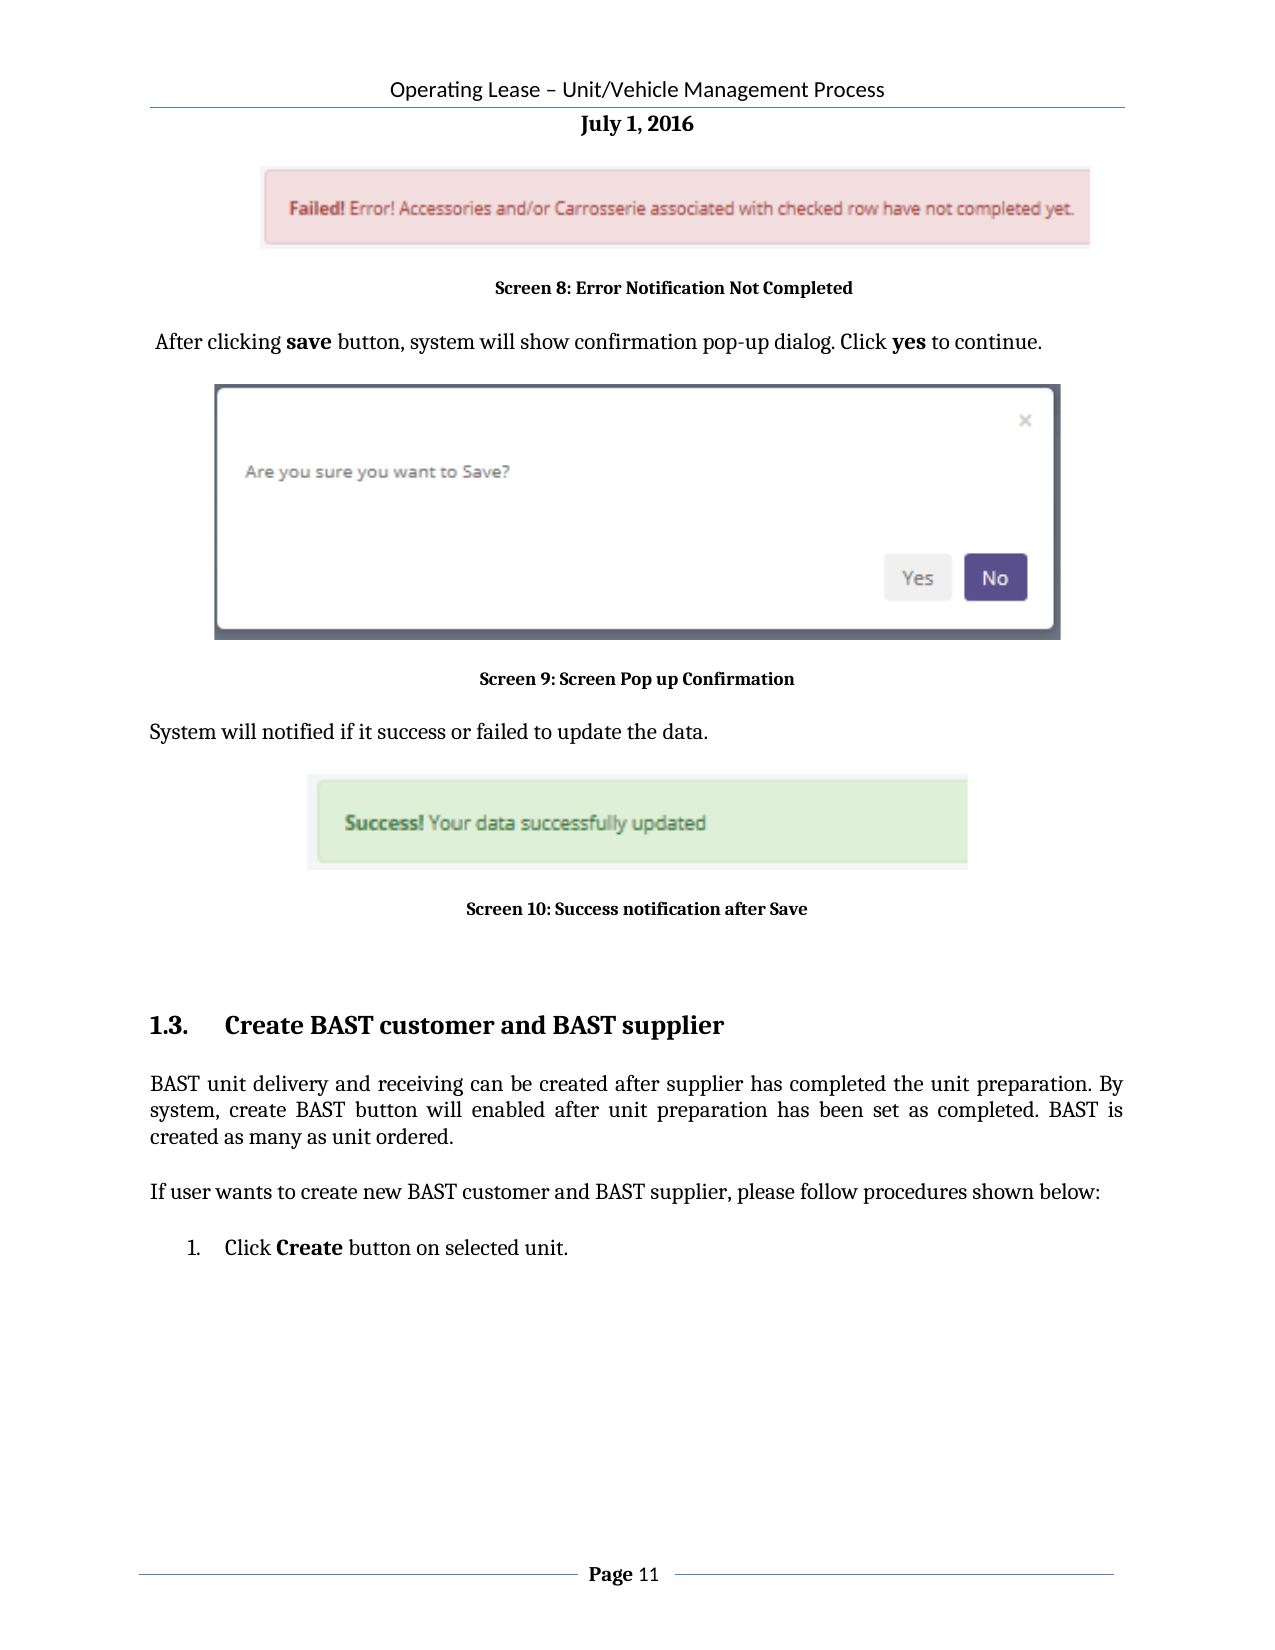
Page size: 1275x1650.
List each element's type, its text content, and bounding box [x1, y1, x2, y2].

text System will notified if it success or failed to update the data. [150, 719, 1125, 746]
picture [214, 384, 1061, 640]
text After clicking save button, system will show confirmation pop-up dialog. Click yes to continue. [150, 328, 1125, 355]
text Screen 8: Error Notification Not Completed [224, 278, 1125, 299]
text If user wants to create new BAST customer and BAST supplier, please follow procedures shown below: [150, 1179, 1125, 1205]
subtitle Create BAST customer and BAST supplier [150, 1010, 1125, 1042]
picture [259, 166, 1091, 249]
picture [307, 774, 968, 870]
list Click Create button on selected unit. [187, 1234, 1125, 1261]
text Screen 9: Screen Pop up Confirmation [150, 668, 1125, 690]
text Screen 10: Success notification after Save [150, 898, 1125, 920]
text BAST unit delivery and receiving can be created after supplier has completed the unit preparation. By system, create BAST button will enabled after unit preparation has been set as completed. BAST is created as many as unit ordered. [150, 1071, 1125, 1150]
